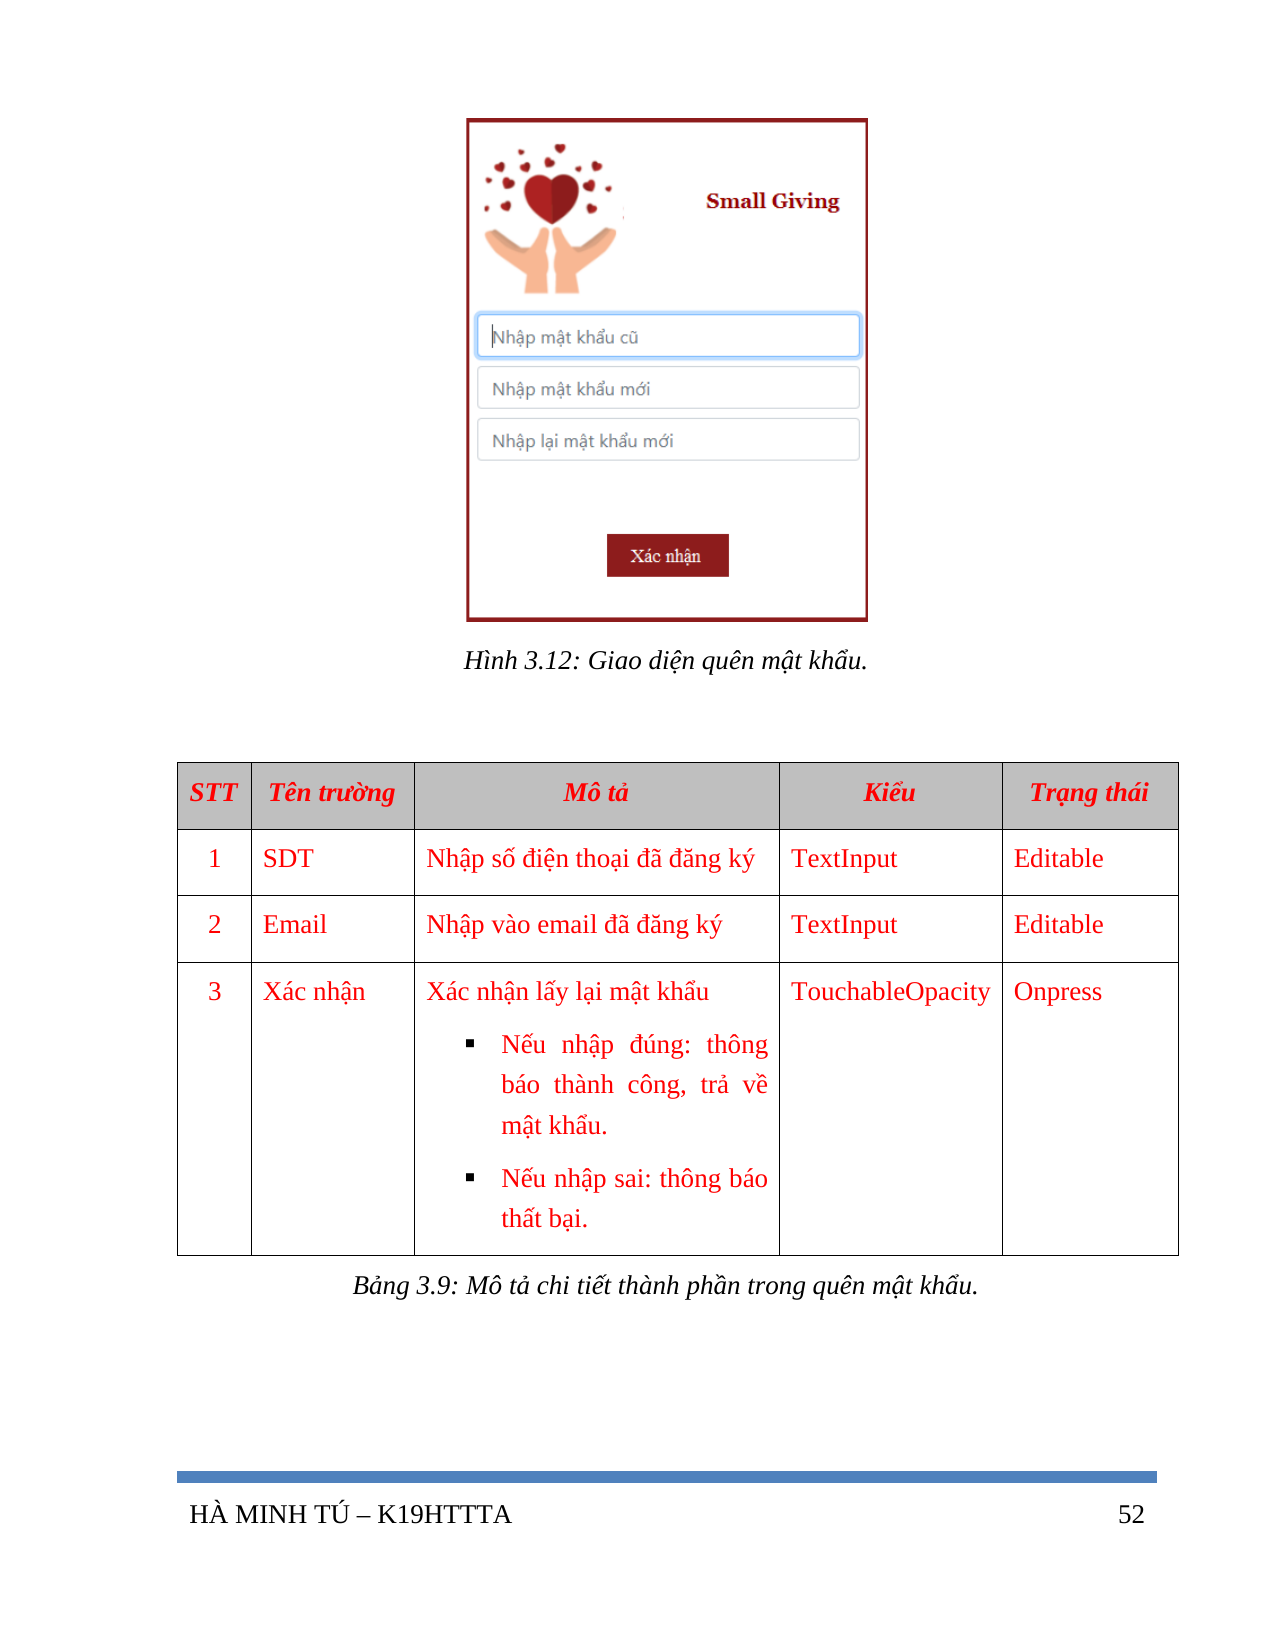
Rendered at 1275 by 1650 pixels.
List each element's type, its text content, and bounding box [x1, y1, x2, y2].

table_header Mô tả [415, 763, 779, 829]
table_cell 2 [178, 896, 251, 962]
text Bảng 3.9: Mô tả chi tiết thành phần trong quên mật khẩu. [177, 1269, 1157, 1300]
table_cell Editable [1003, 830, 1178, 895]
table_cell TouchableOpacity [780, 963, 1002, 1255]
table_cell TextInput [780, 896, 1002, 962]
table_cell Editable [1003, 896, 1178, 962]
table_header Trạng thái [1003, 763, 1178, 829]
table_cell TextInput [780, 830, 1002, 895]
picture [466, 118, 868, 622]
table_cell 3 [178, 963, 251, 1255]
table_cell Xác nhận lấy lại mật khẩu Nếu nhập đúng: thông báo thành công, trả về mật khẩu. Nếu nhập sai: thông báo thất bại. [415, 963, 779, 1255]
table_cell Email [252, 896, 414, 962]
table_cell Nhập số điện thoại đã đăng ký [415, 830, 779, 895]
table_cell 1 [178, 830, 251, 895]
table_cell Onpress [1003, 963, 1178, 1255]
table_cell Xác nhận [252, 963, 414, 1255]
table_header Kiểu [780, 763, 1002, 829]
table_header STT [178, 763, 251, 829]
text Hình 3.12: Giao diện quên mật khẩu. [177, 644, 1157, 675]
table_header Tên trường [252, 763, 414, 829]
table_cell Nhập vào email đã đăng ký [415, 896, 779, 962]
table_cell SDT [252, 830, 414, 895]
